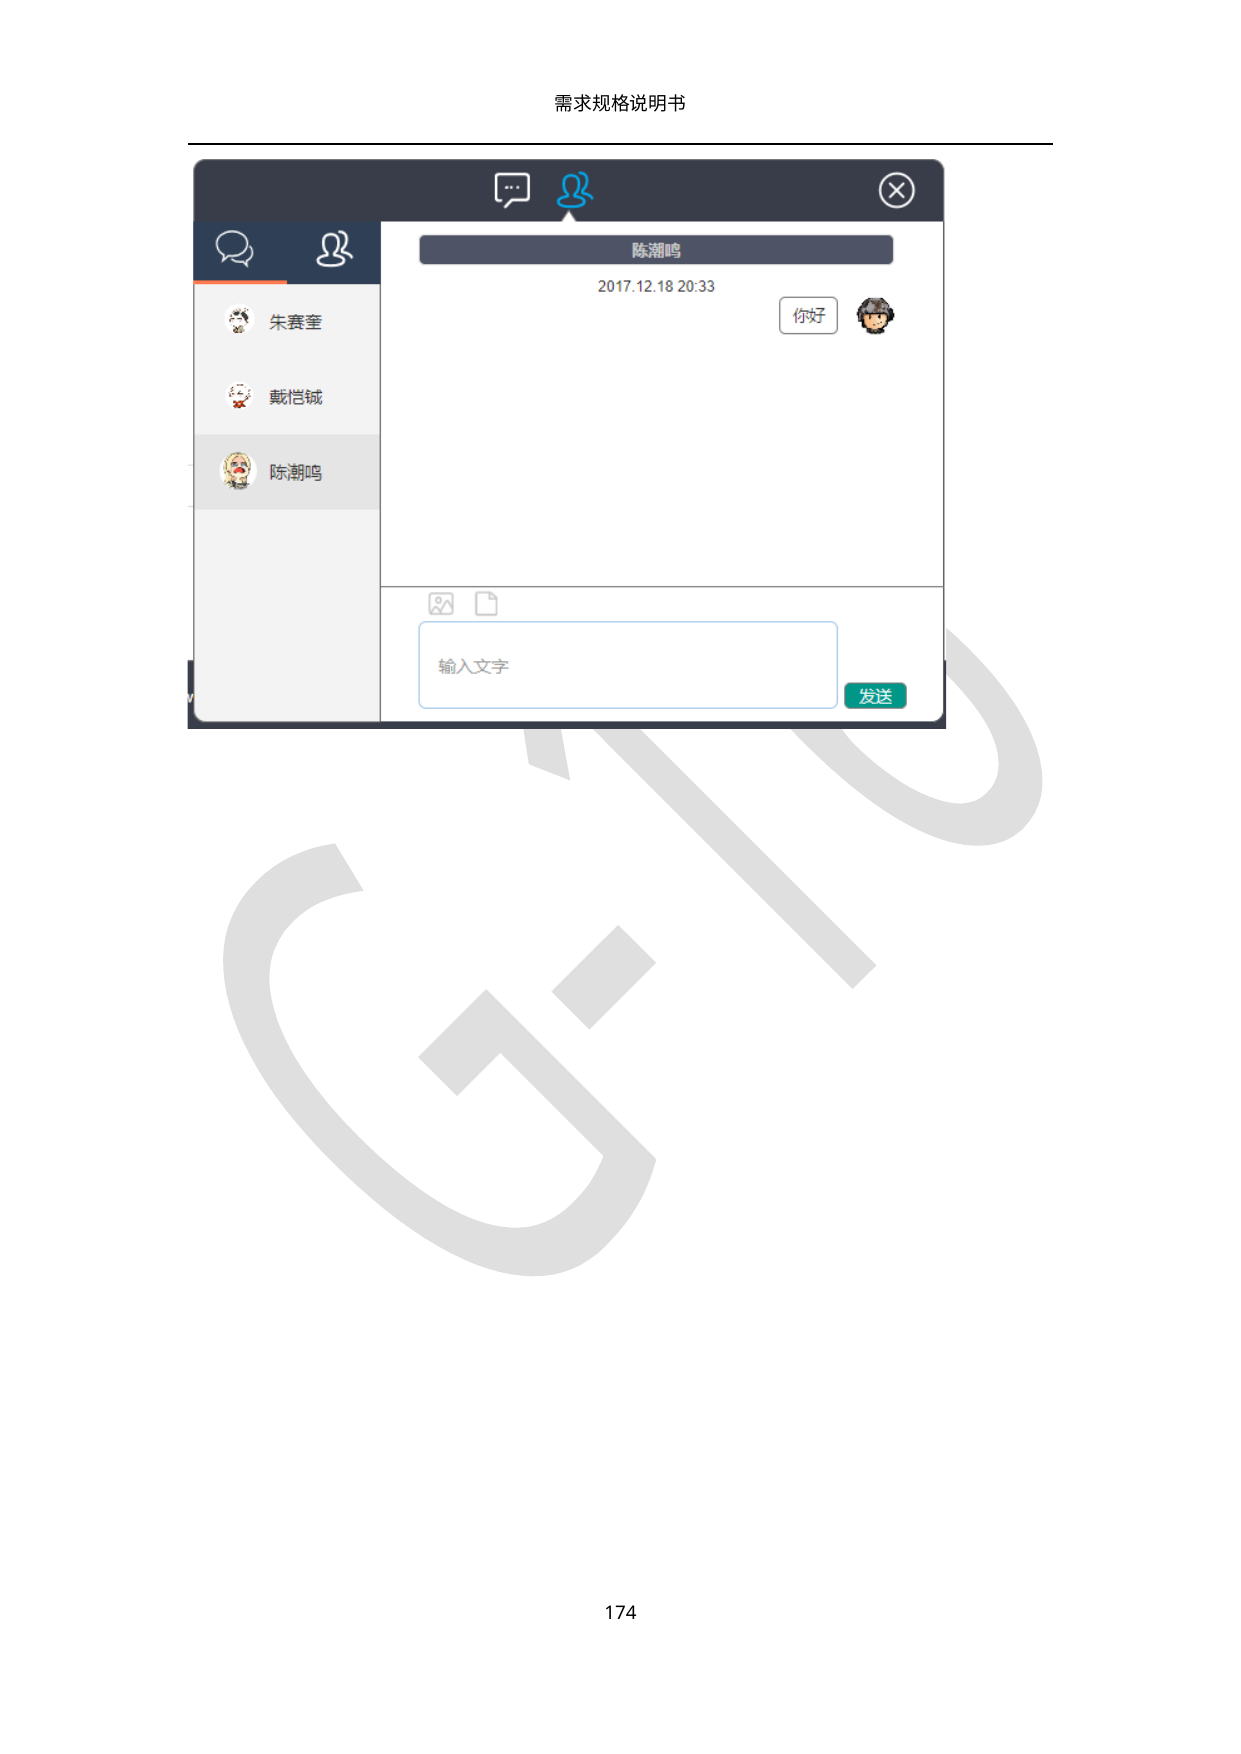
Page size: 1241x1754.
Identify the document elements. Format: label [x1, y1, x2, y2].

picture [187, 159, 947, 729]
